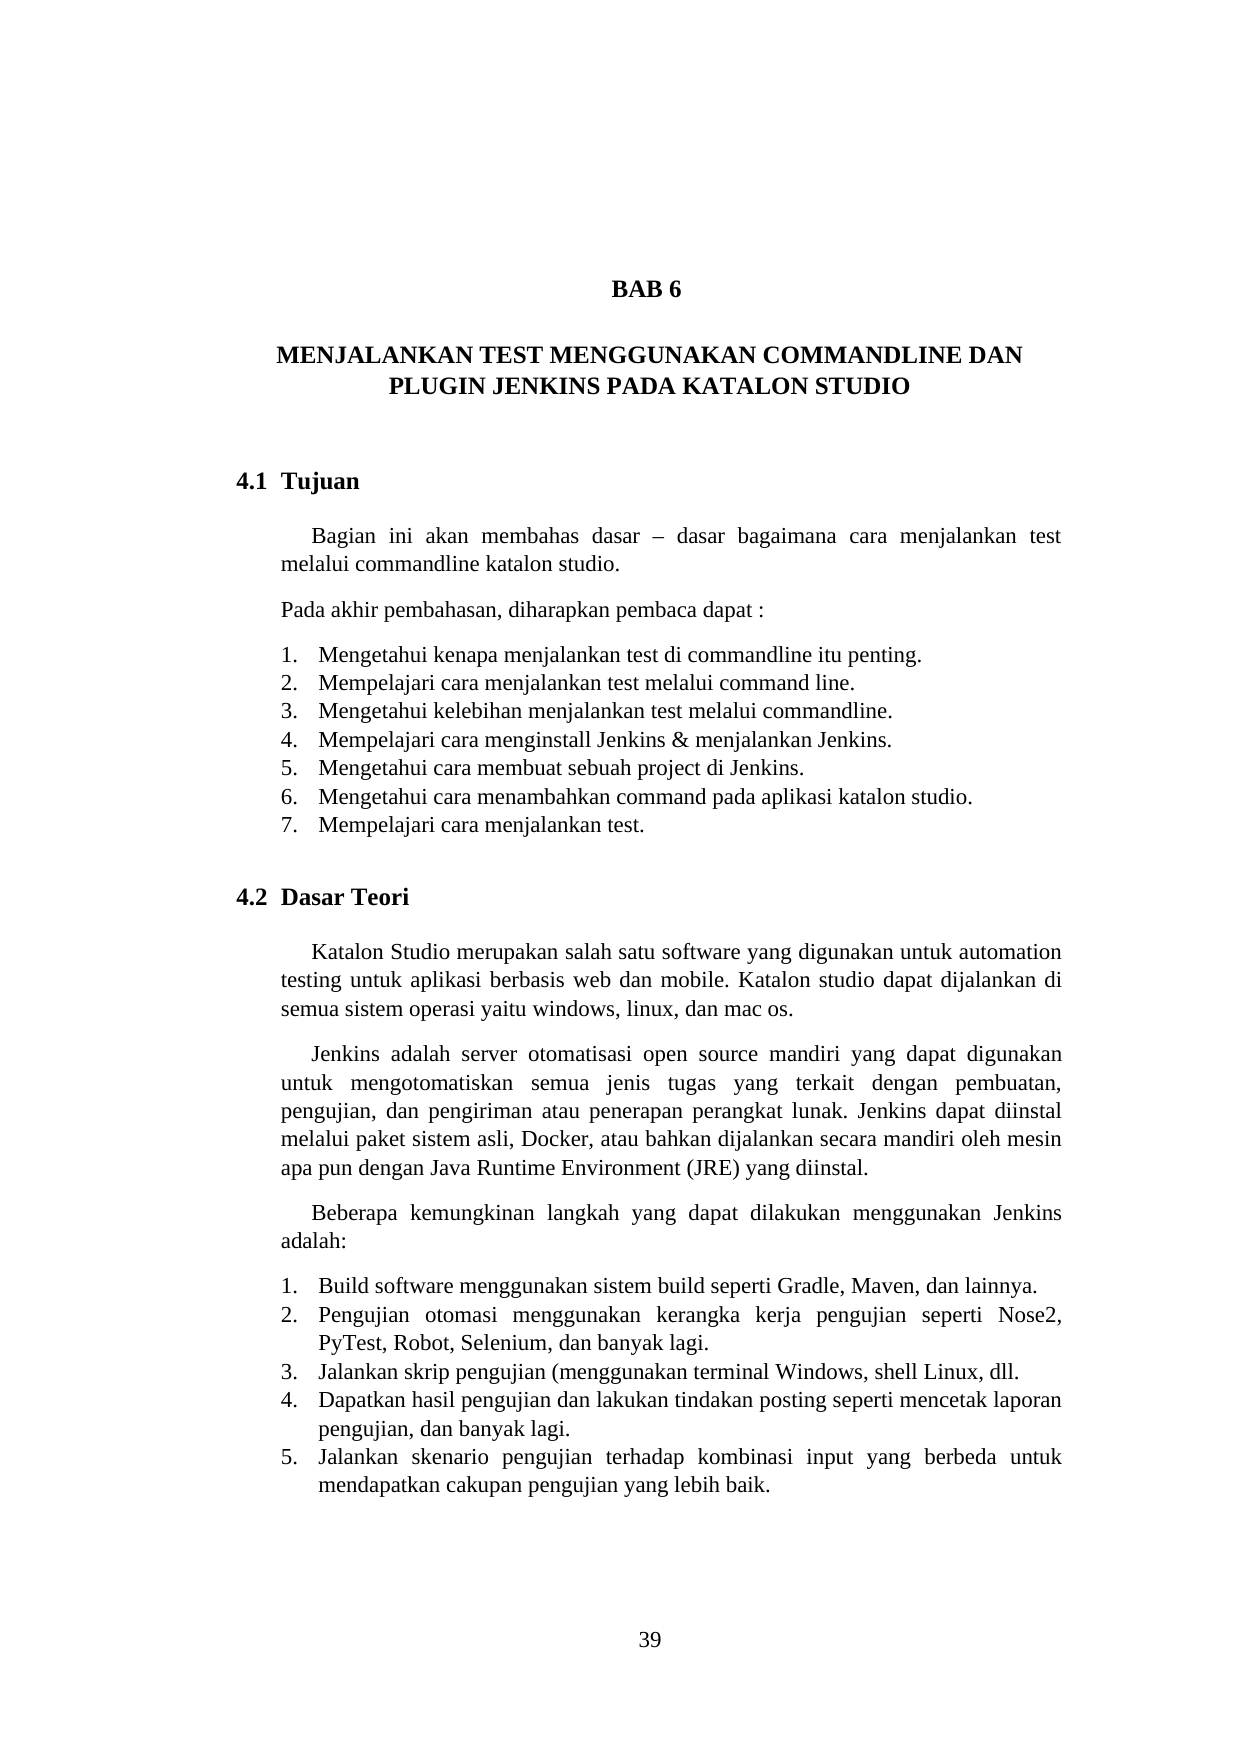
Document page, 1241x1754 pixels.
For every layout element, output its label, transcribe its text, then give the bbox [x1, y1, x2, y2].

text Jenkins adalah server otomatisasi open source mandiri yang dapat digunakan untuk mengotomatiskan semua jenis tugas yang terkait dengan pembuatan, pengujian, dan pengiriman atau penerapan perangkat lunak. Jenkins dapat diinstal melalui paket sistem asli, Docker, atau bahkan dijalankan secara mandiri oleh mesin apa pun dengan Java Runtime Environment (JRE) yang diinstal. [281, 1040, 1063, 1180]
list Mengetahui kenapa menjalankan test di commandline itu penting. [281, 641, 1063, 667]
text MENJALANKAN TEST MENGGUNAKAN COMMANDLINE DAN PLUGIN JENKINS PADA KATALON STUDIO [236, 340, 1063, 400]
list Mengetahui cara menambahkan command pada aplikasi katalon studio. [281, 783, 1063, 809]
list Dapatkan hasil pengujian dan lakukan tindakan posting seperti mencetak laporan pengujian, dan banyak lagi. [281, 1386, 1063, 1441]
list Build software menggunakan sistem build seperti Gradle, Maven, dan lainnya. [281, 1272, 1063, 1299]
list Jalankan skrip pengujian (menggunakan terminal Windows, shell Linux, dll. [281, 1358, 1063, 1384]
list Mengetahui kelebihan menjalankan test melalui commandline. [281, 698, 1063, 724]
list Mempelajari cara menjalankan test melalui command line. [281, 669, 1063, 696]
text Bagian ini akan membahas dasar – dasar bagaimana cara menjalankan test melalui commandline katalon studio. [281, 522, 1063, 577]
list Mempelajari cara menjalankan test. [281, 811, 1063, 838]
text Pada akhir pembahasan, diharapkan pembaca dapat : [281, 596, 1063, 622]
subtitle Tujuan [236, 466, 1051, 495]
list Pengujian otomasi menggunakan kerangka kerja pengujian seperti Nose2, PyTest, Robot, Selenium, dan banyak lagi. [281, 1301, 1063, 1356]
list Jalankan skenario pengujian terhadap kombinasi input yang berbeda untuk mendapatkan cakupan pengujian yang lebih baik. [281, 1443, 1063, 1498]
subtitle Dasar Teori [236, 882, 1051, 911]
text Katalon Studio merupakan salah satu software yang digunakan untuk automation testing untuk aplikasi berbasis web dan mobile. Katalon studio dapat dijalankan di semua sistem operasi yaitu windows, linux, dan mac os. [281, 938, 1063, 1021]
list Mengetahui cara membuat sebuah project di Jenkins. [281, 754, 1063, 781]
text Beberapa kemungkinan langkah yang dapat dilakukan menggunakan Jenkins adalah: [281, 1199, 1063, 1254]
list Mempelajari cara menginstall Jenkins & menjalankan Jenkins. [281, 726, 1063, 752]
